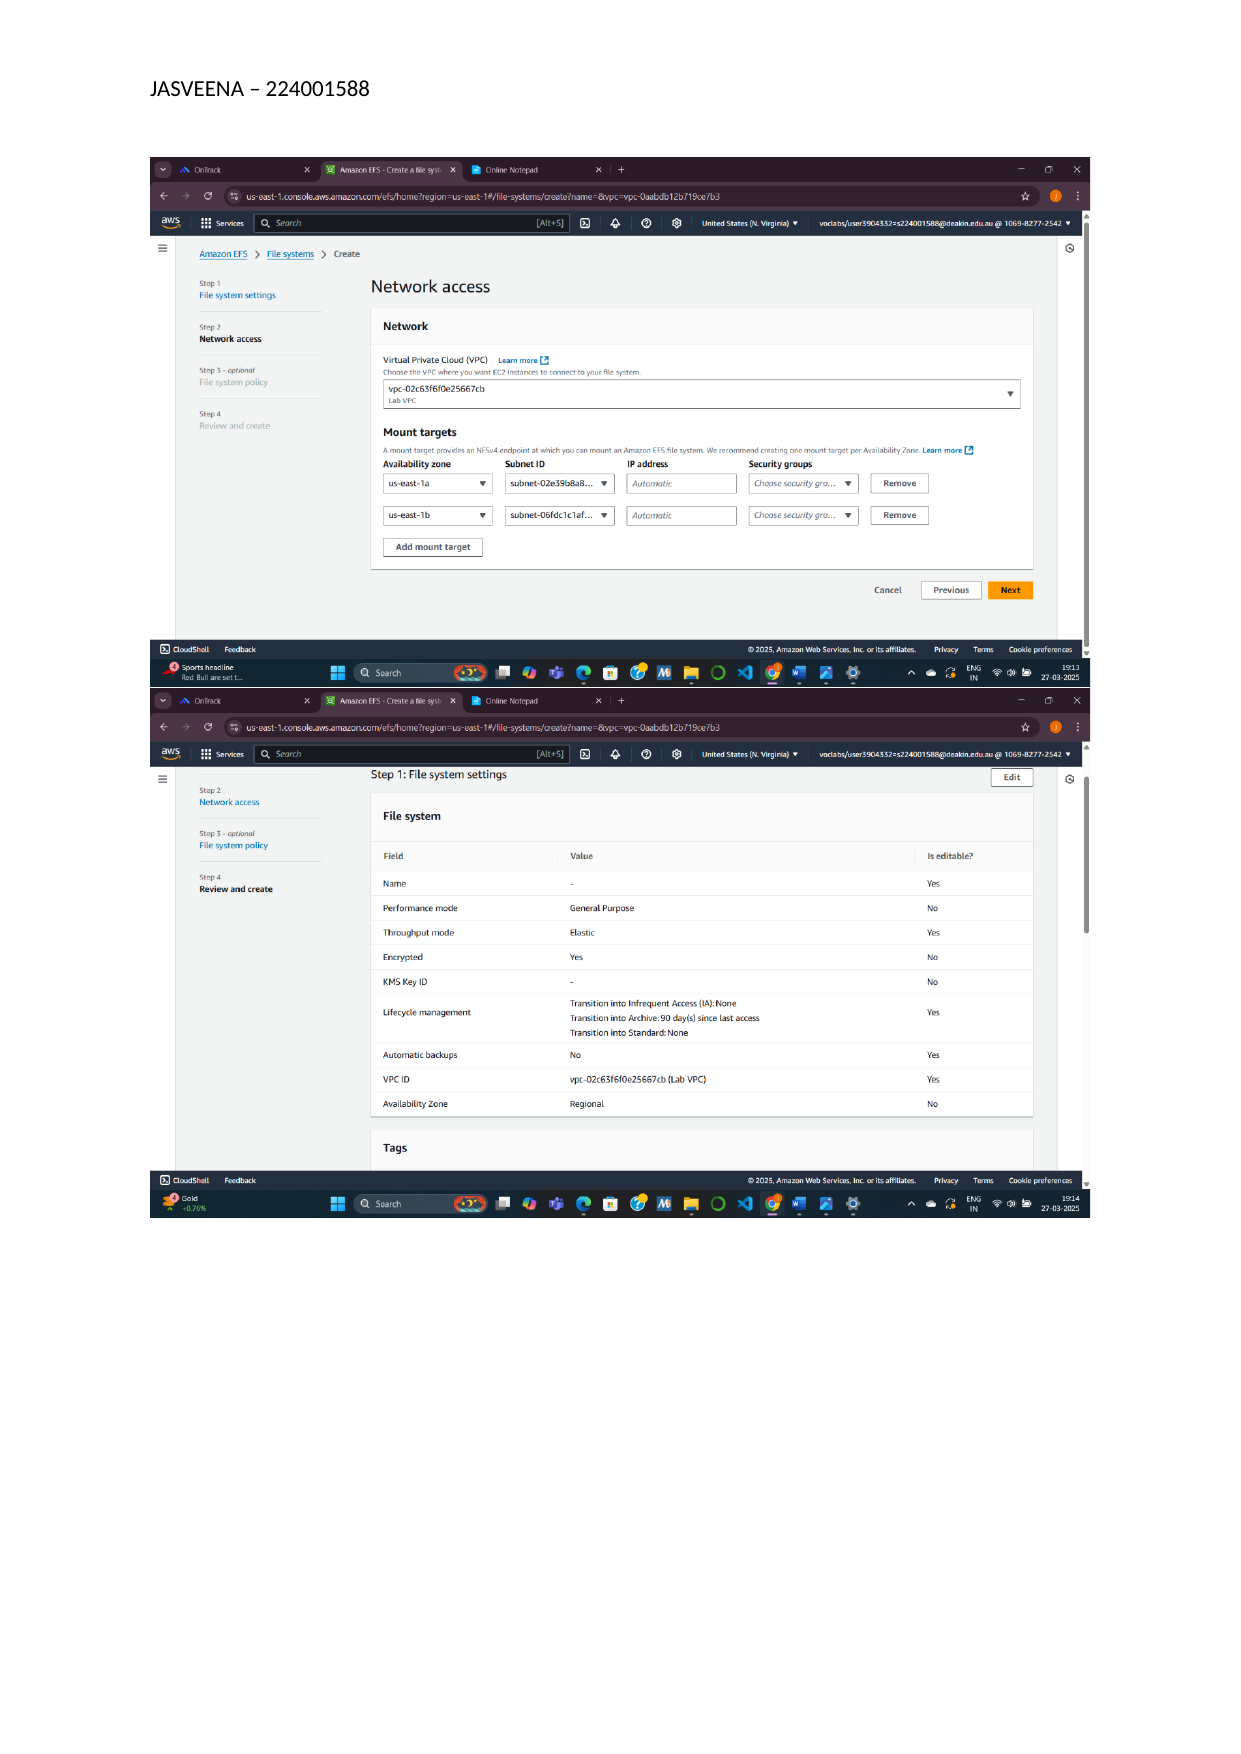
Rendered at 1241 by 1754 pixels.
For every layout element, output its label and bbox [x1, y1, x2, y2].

picture [150, 688, 1091, 1218]
picture [150, 157, 1091, 687]
